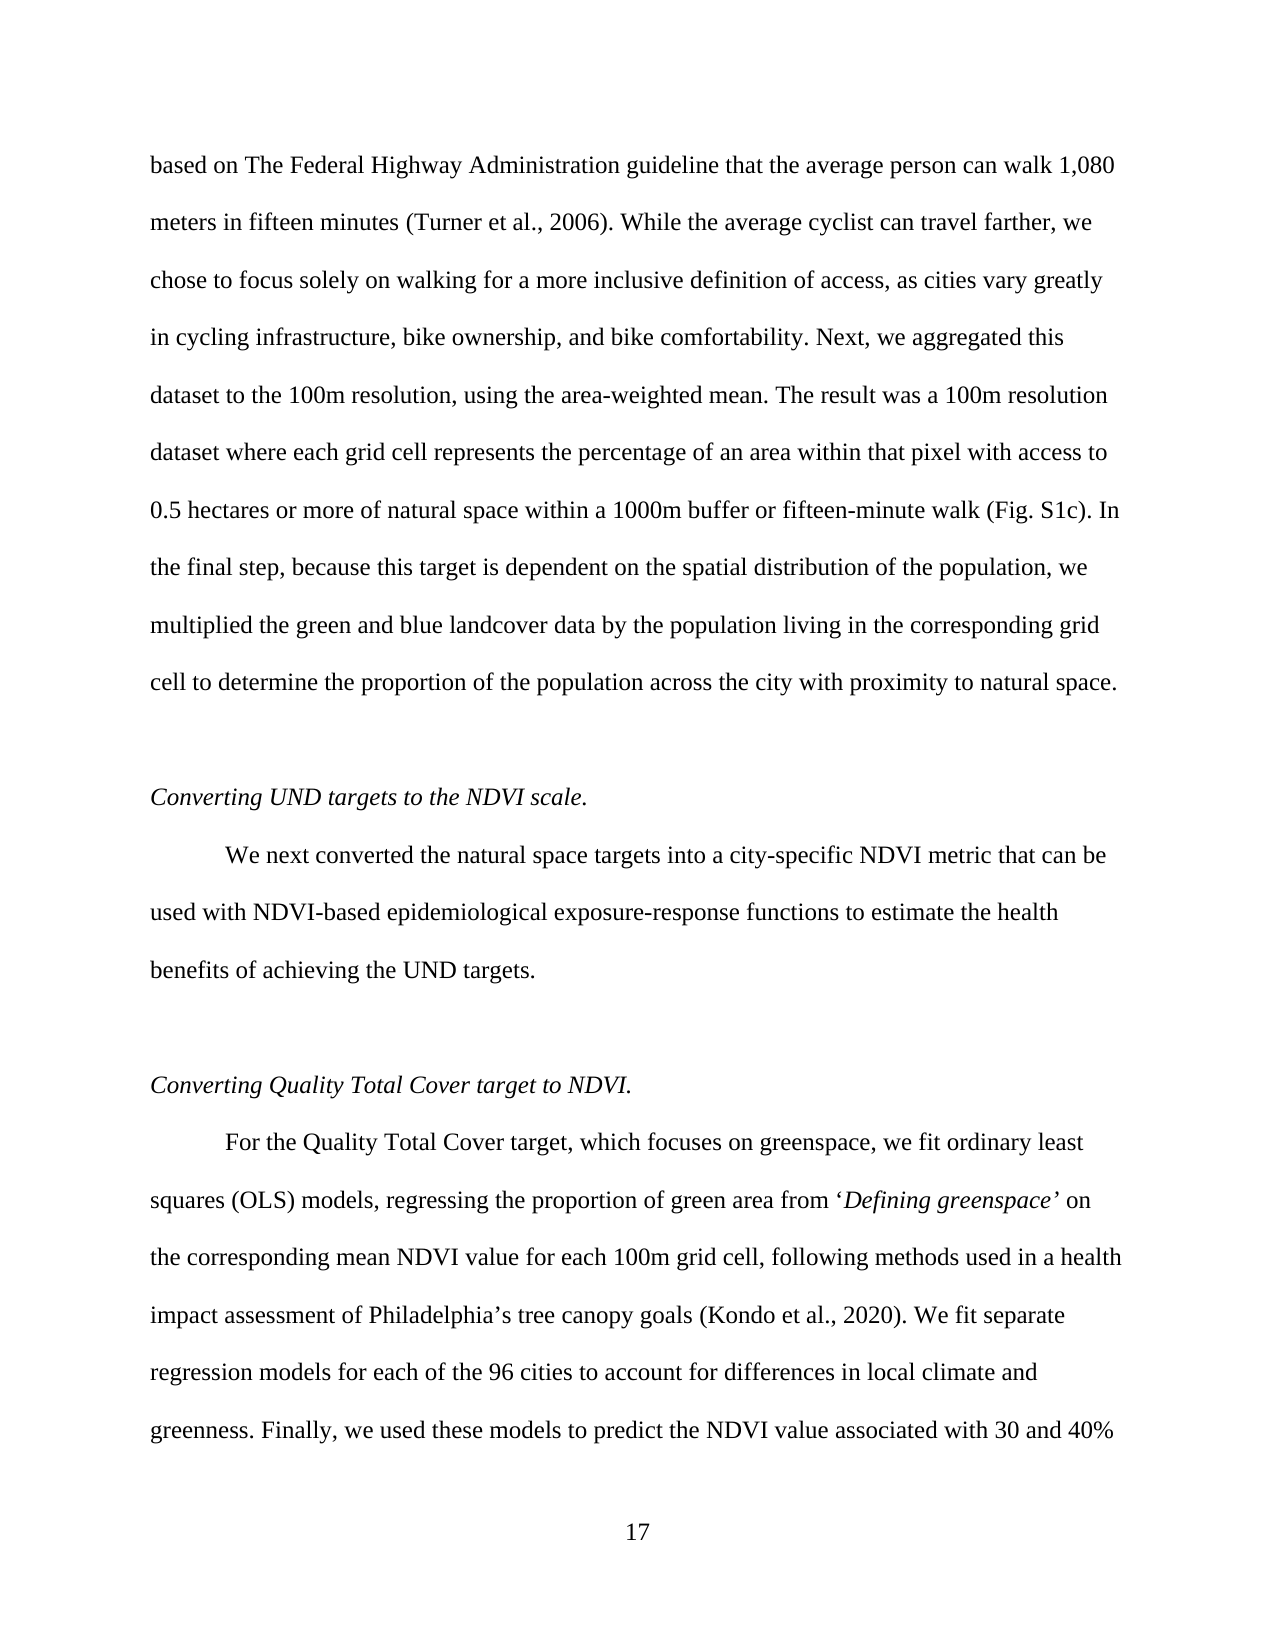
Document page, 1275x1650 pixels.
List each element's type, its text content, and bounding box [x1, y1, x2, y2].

text Converting Quality Total Cover target to NDVI. [150, 1070, 1125, 1099]
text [150, 150, 1125, 696]
text Converting UND targets to the NDVI scale. [150, 782, 1125, 811]
text We next converted the natural space targets into a city-specific NDVI metric that can be used with NDVI-based epidemiological exposure-response functions to estimate the health benefits of achieving the UND targets. [150, 840, 1125, 984]
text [150, 1127, 1125, 1444]
